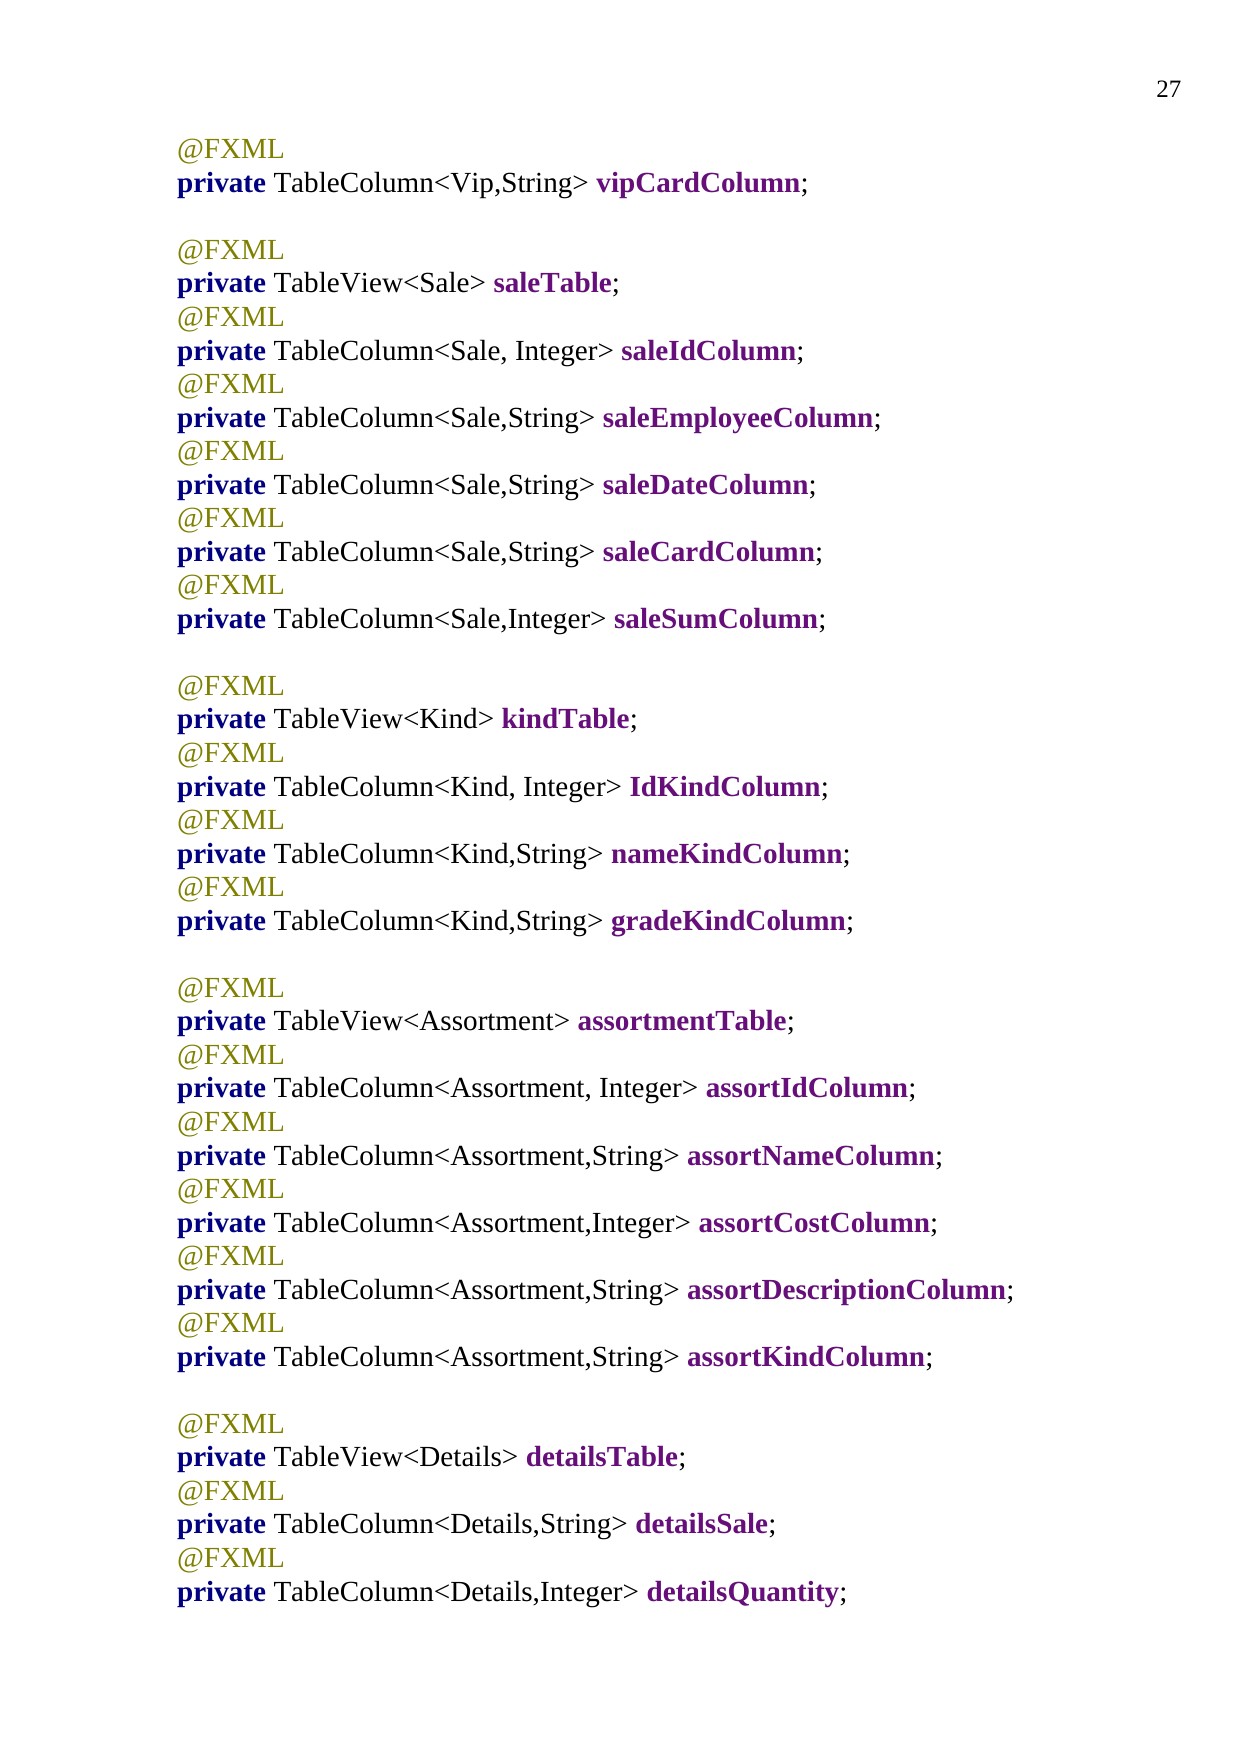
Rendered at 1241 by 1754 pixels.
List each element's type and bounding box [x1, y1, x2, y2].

text [148, 131, 1181, 1607]
